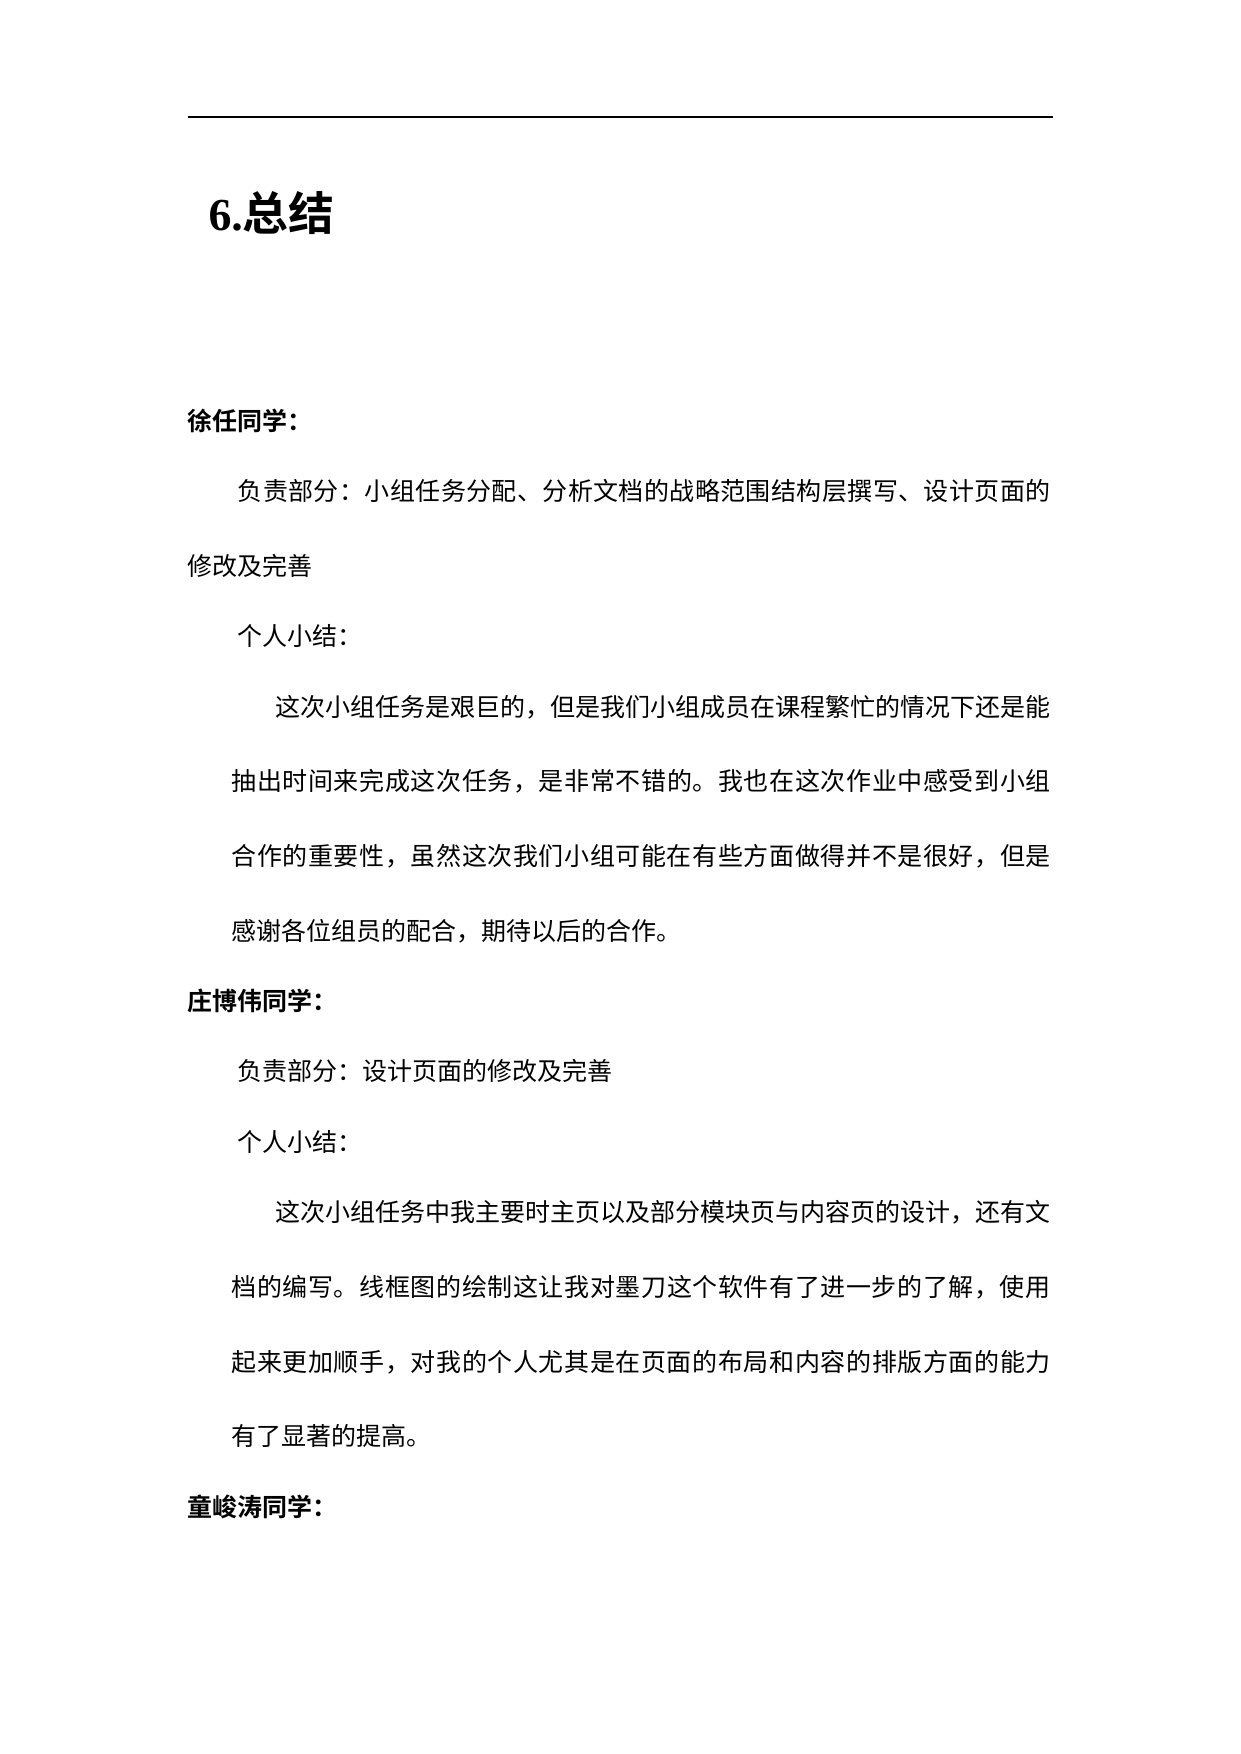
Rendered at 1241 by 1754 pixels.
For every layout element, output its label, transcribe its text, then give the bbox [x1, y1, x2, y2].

text 徐任同学： [187, 387, 1053, 452]
text 庄博伟同学： [187, 967, 1053, 1032]
text 这次小组任务中我主要时主页以及部分模块页与内容页的设计，还有文档的编写。线框图的绘制这让我对墨刀这个软件有了进一步的了解，使用起来更加顺手，对我的个人尤其是在页面的布局和内容的排版方面的能力有了显著的提高。 [231, 1178, 1053, 1467]
text 个人小结： [187, 1108, 1053, 1173]
subtitle 6.总结 [187, 162, 1053, 259]
text 负责部分：设计页面的修改及完善 [187, 1037, 1053, 1102]
text 童峻涛同学： [187, 1473, 1053, 1538]
text 个人小结： [187, 602, 1053, 667]
text 这次小组任务是艰巨的，但是我们小组成员在课程繁忙的情况下还是能抽出时间来完成这次任务，是非常不错的。我也在这次作业中感受到小组合作的重要性，虽然这次我们小组可能在有些方面做得并不是很好，但是感谢各位组员的配合，期待以后的合作。 [231, 673, 1053, 962]
text 负责部分：小组任务分配、分析文档的战略范围结构层撰写、设计页面的修改及完善 [187, 457, 1053, 597]
